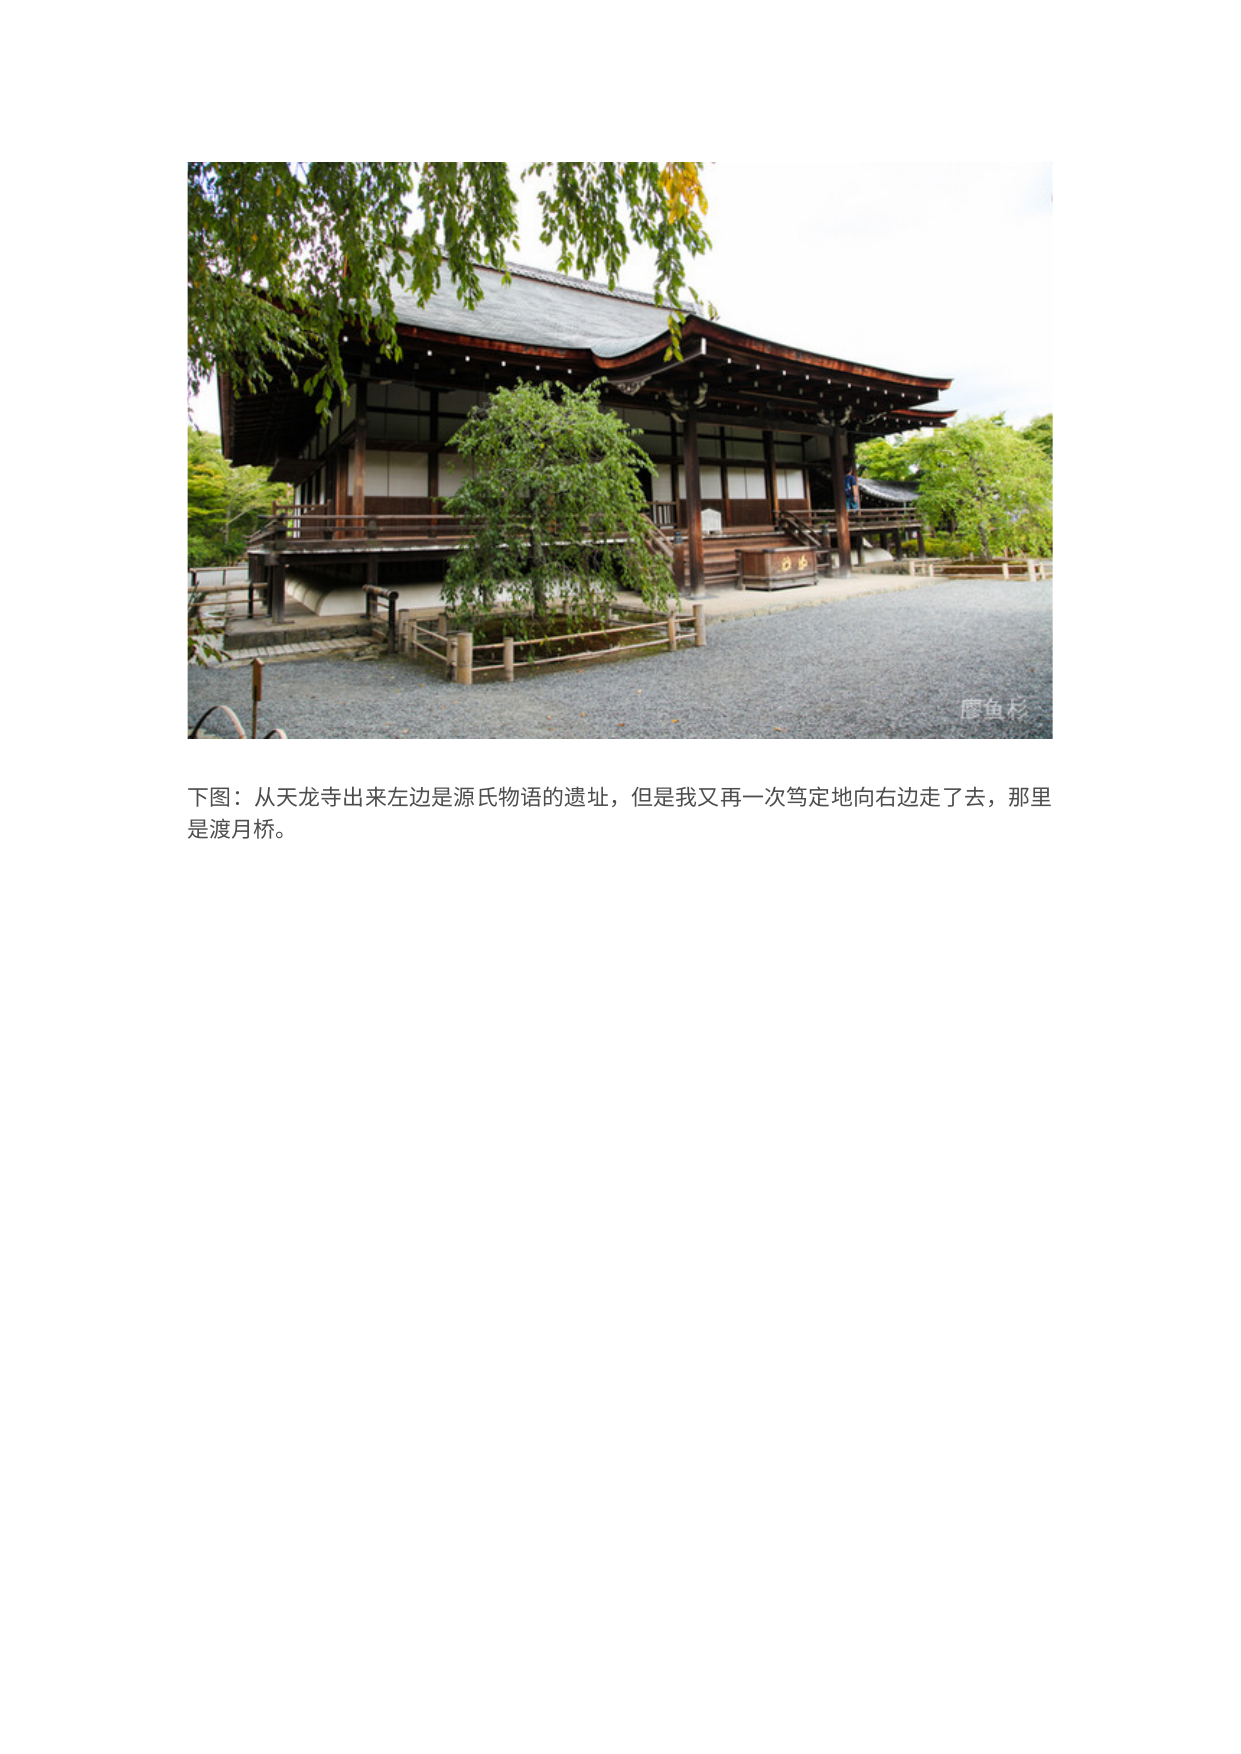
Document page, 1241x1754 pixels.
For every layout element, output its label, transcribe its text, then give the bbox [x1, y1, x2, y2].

picture [187, 162, 1053, 739]
text 下图：从天龙寺出来左边是源氏物语的遗址，但是我又再一次笃定地向右边走了去，那里是渡月桥。 [187, 779, 1053, 844]
